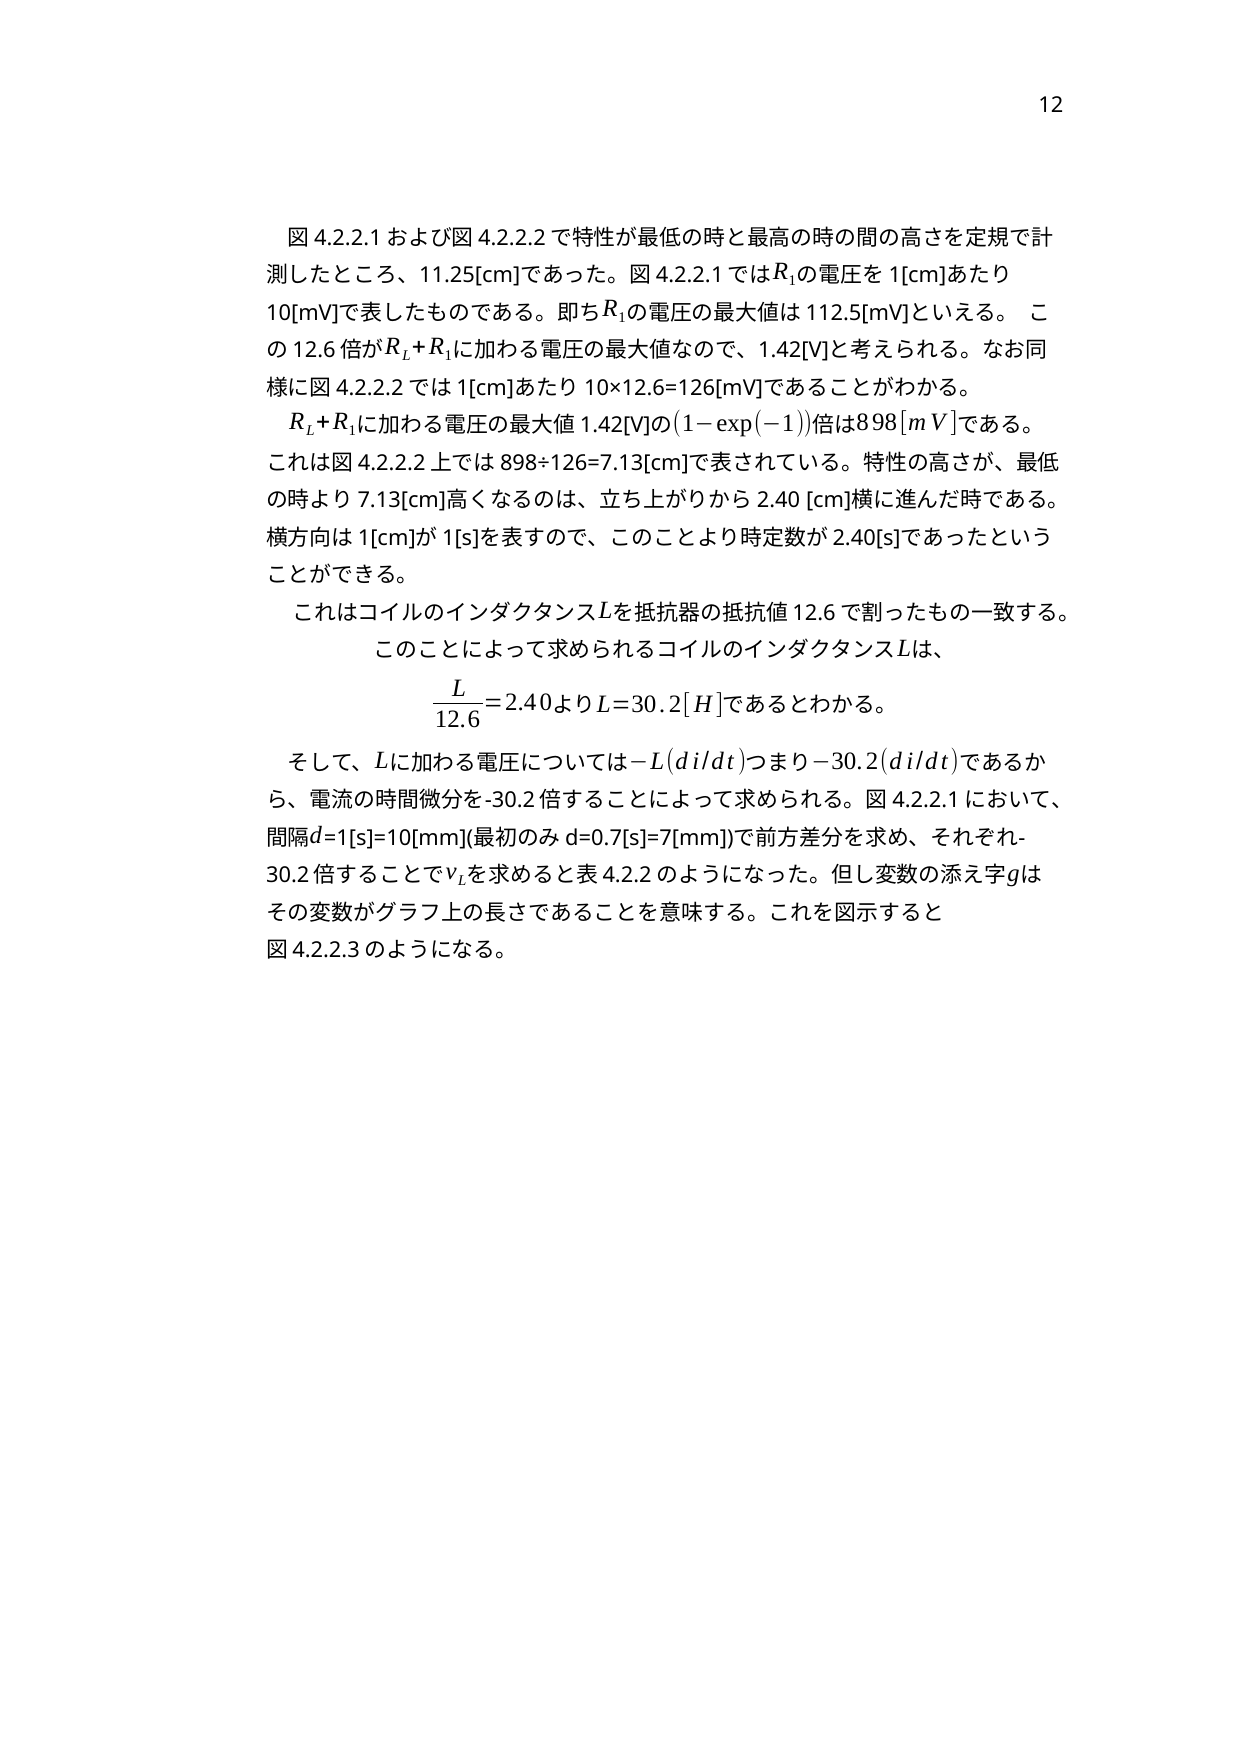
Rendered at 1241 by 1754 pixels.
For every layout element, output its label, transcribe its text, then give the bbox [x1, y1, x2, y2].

text に加わる電圧の最大値1.42[V]の倍はである。これは図4.2.2.2上では898÷126=7.13[cm]で表されている。特性の高さが、最低の時より7.13[cm]高くなるのは、立ち上がりから2.40 [cm]横に進んだ時である。横方向は1[cm]が1[s]を表すので、このことより時定数が2.40[s]であったということができる。 [266, 404, 1063, 592]
text 図4.2.2.1および図4.2.2.2で特性が最低の時と最高の時の間の高さを定規で計測したところ、11.25[cm]であった。図4.2.2.1ではの電圧を1[cm]あたり10[mV]で表したものである。即ちの電圧の最大値は112.5[mV]といえる。 この12.6倍がに加わる電圧の最大値なので、1.42[V]と考えられる。なお同様に図4.2.2.2では1[cm]あたり10×12.6=126[mV]であることがわかる。 [266, 217, 1063, 404]
text これはコイルのインダクタンスを抵抗器の抵抗値12.6で割ったもの一致する。このことによって求められるコイルのインダクタンスは、 よりであるとわかる。 [266, 592, 1063, 742]
text そして、に加わる電圧についてはつまりであるから、電流の時間微分を-30.2倍することによって求められる。図4.2.2.1において、間隔=1[s]=10[mm](最初のみd=0.7[s]=7[mm])で前方差分を求め、それぞれ-30.2倍することでを求めると表4.2.2のようになった。但し変数の添え字はその変数がグラフ上の長さであることを意味する。これを図示すると 図4.2.2.3のようになる。 [266, 742, 1063, 967]
